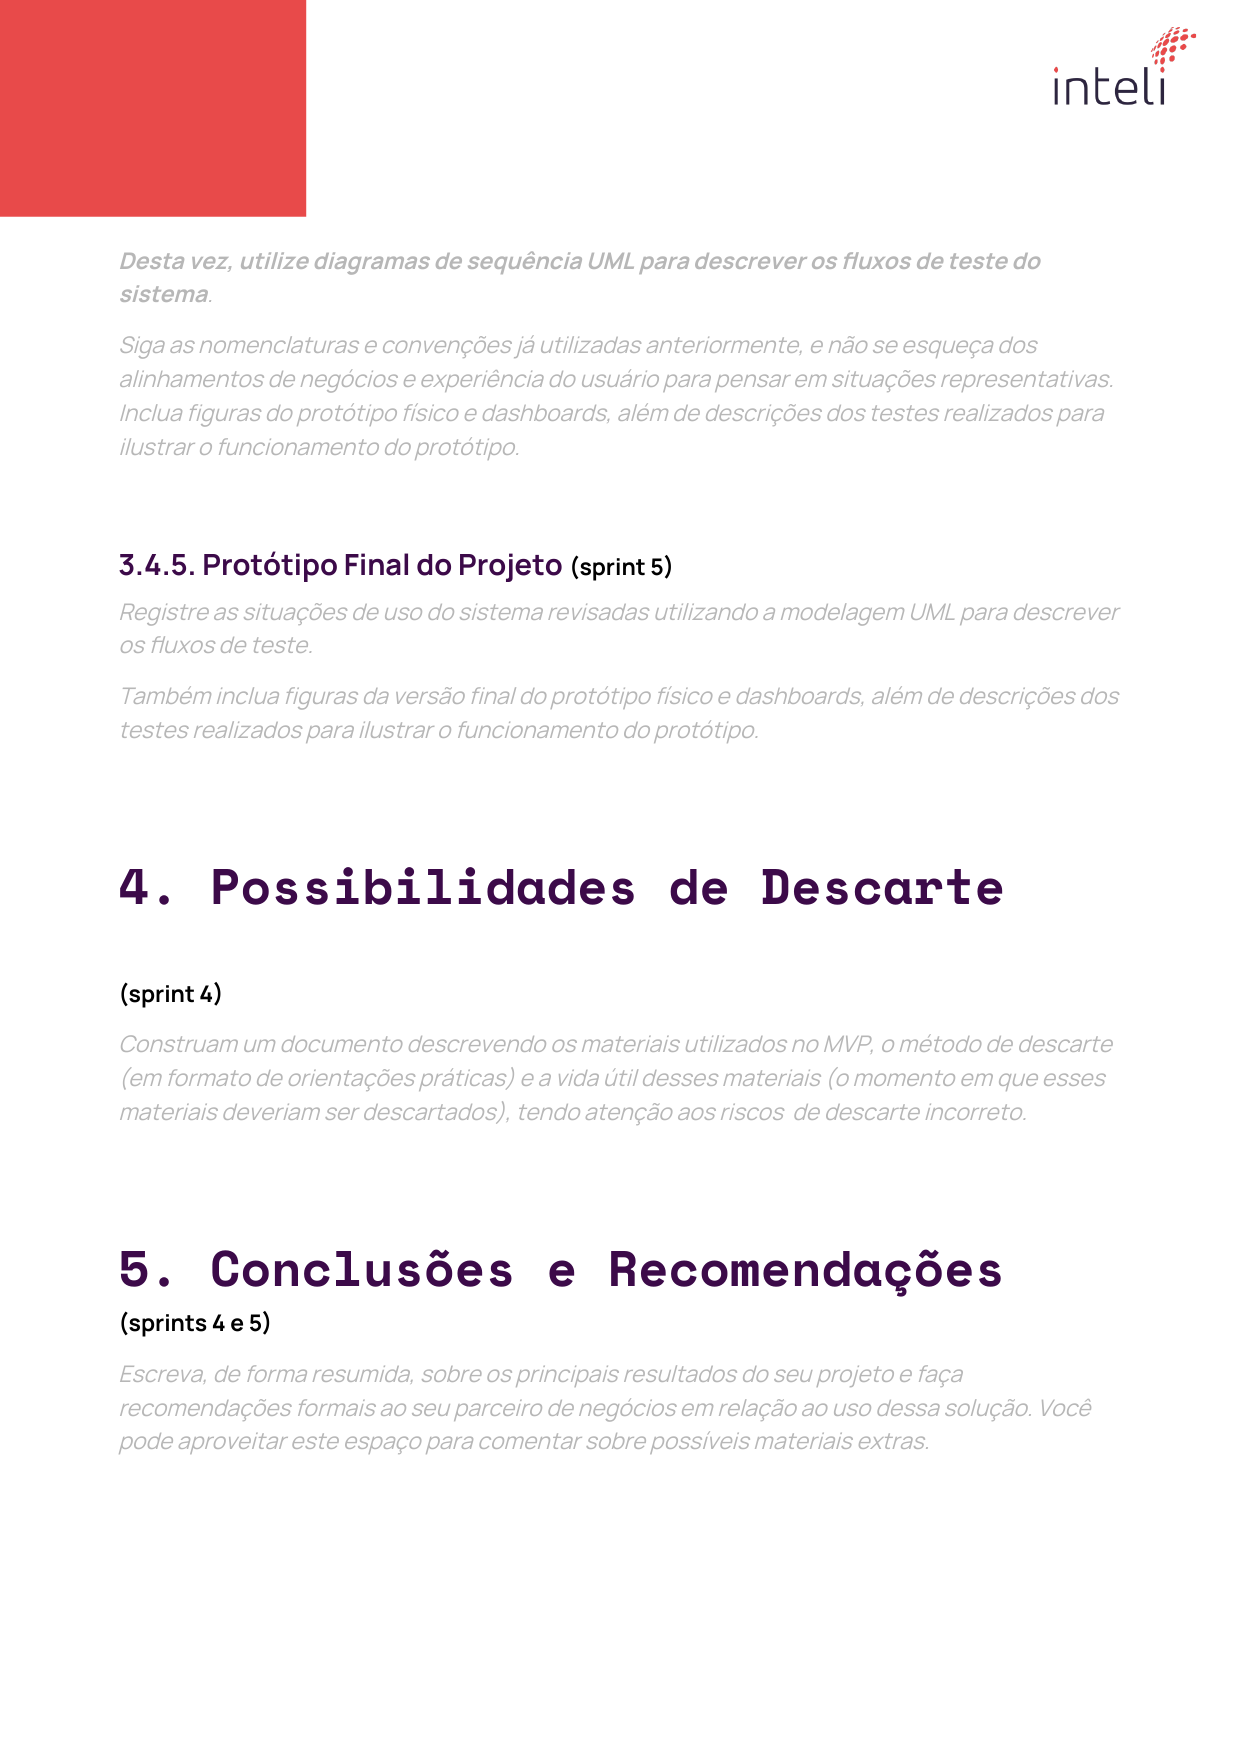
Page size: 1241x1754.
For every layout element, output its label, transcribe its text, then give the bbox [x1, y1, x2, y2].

picture [1054, 27, 1197, 105]
text (sprint 4) [118, 978, 1122, 1009]
text 4. Possibilidades de Descarte [118, 848, 1122, 922]
text 3.4.5. Protótipo Final do Projeto (sprint 5) [118, 544, 1122, 584]
text Desta vez, utilize diagramas de sequência UML para descrever os fluxos de teste do sistema. [118, 124, 1122, 310]
picture [0, 0, 307, 217]
text Construam um documento descrevendo os materiais utilizados no MVP, o método de descarte (em formato de orientações práticas) e a vida útil desses materiais (o momento em que esses materiais deveriam ser descartados), tendo atenção aos riscos de descarte incorreto. [118, 1028, 1122, 1127]
text Siga as nomenclaturas e convenções já utilizadas anteriormente, e não se esqueça dos alinhamentos de negócios e experiência do usuário para pensar em situações representativas. Inclua figuras do protótipo físico e dashboards, além de descrições dos testes realizados para ilustrar o funcionamento do protótipo. [118, 329, 1122, 462]
text Também inclua figuras da versão final do protótipo físico e dashboards, além de descrições dos testes realizados para ilustrar o funcionamento do protótipo. [118, 680, 1122, 745]
text 5. Conclusões e Recomendações (sprints 4 e 5) [118, 1231, 1122, 1338]
text Registre as situações de uso do sistema revisadas utilizando a modelagem UML para descrever os fluxos de teste. [118, 595, 1122, 661]
text Escreva, de forma resumida, sobre os principais resultados do seu projeto e faça recomendações formais ao seu parceiro de negócios em relação ao uso dessa solução. Você pode aproveitar este espaço para comentar sobre possíveis materiais extras. [118, 1358, 1122, 1457]
